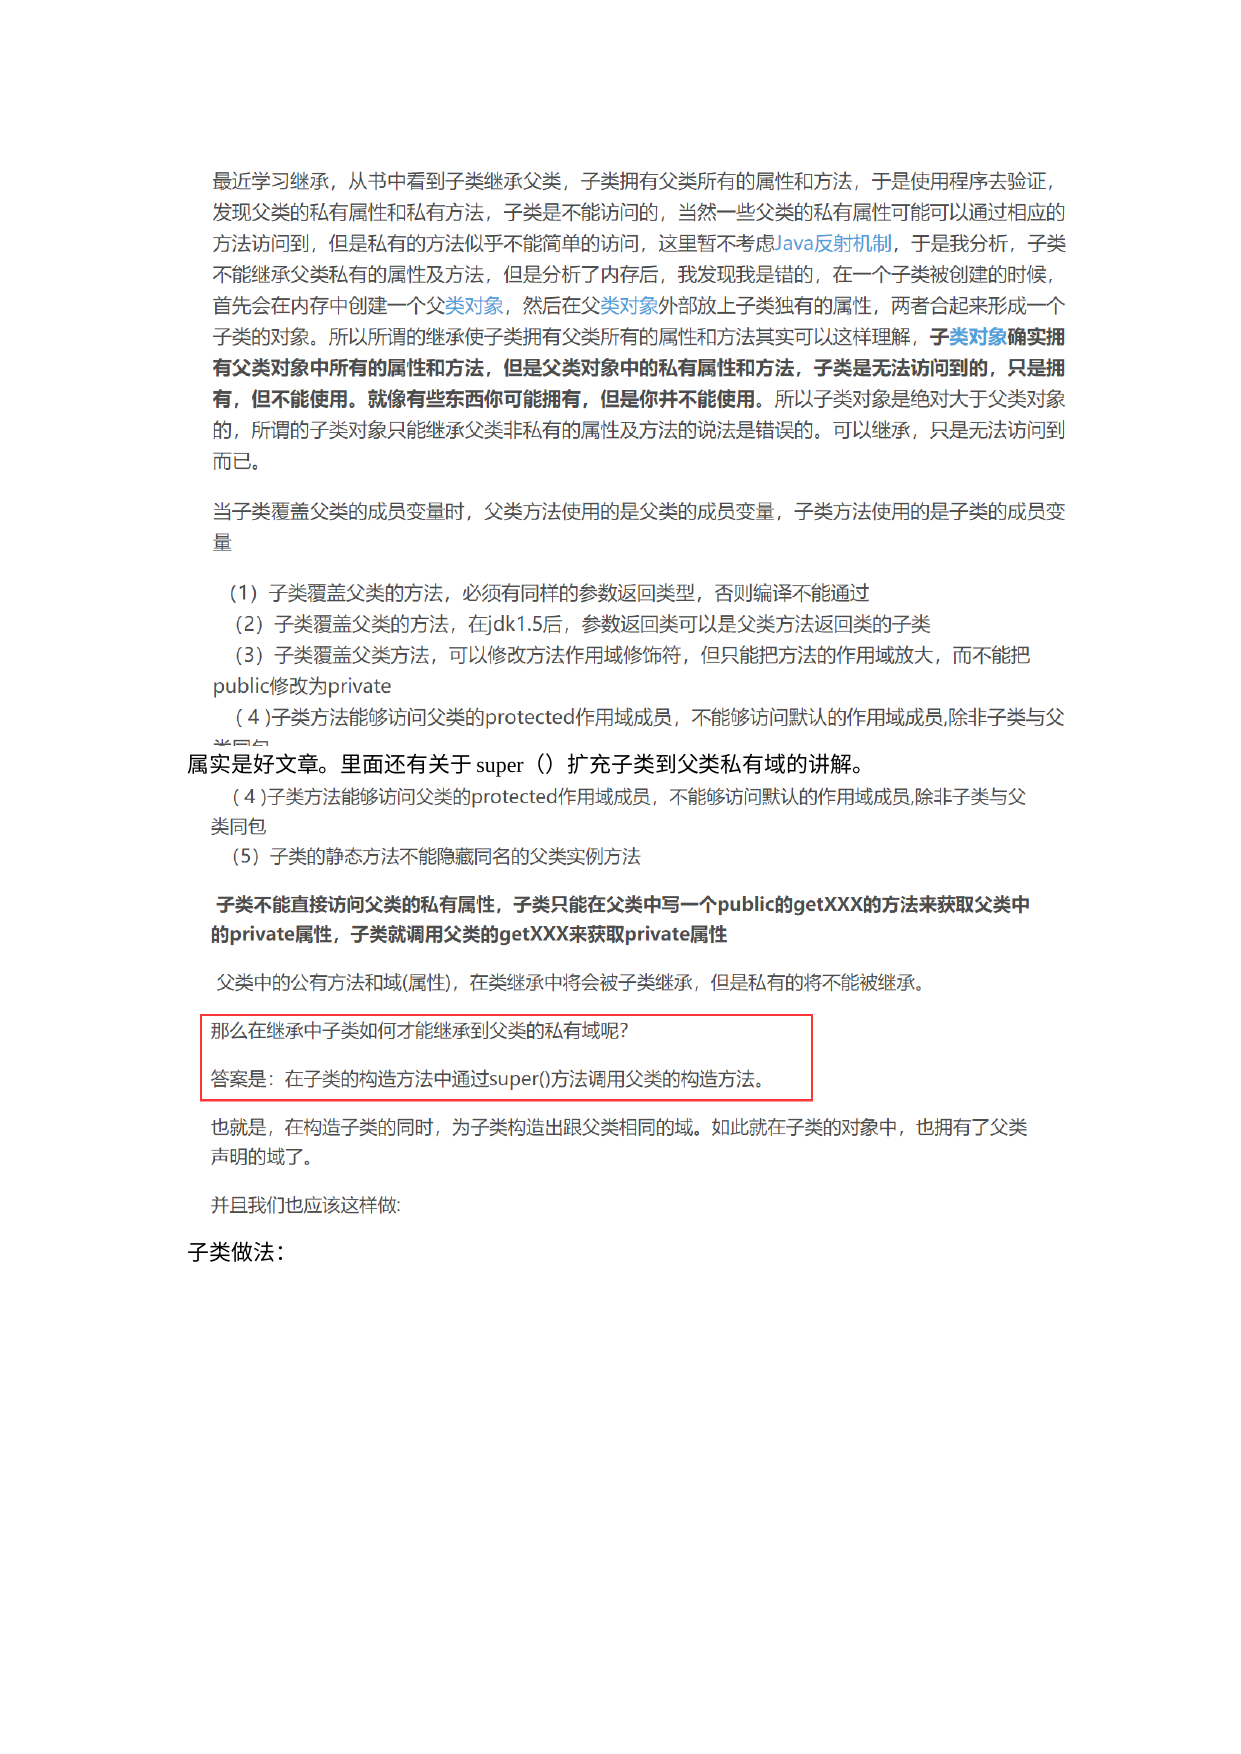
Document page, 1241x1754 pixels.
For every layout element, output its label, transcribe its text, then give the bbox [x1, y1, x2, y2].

text 属实是好文章。里面还有关于super（）扩充子类到父类私有域的讲解。 [187, 747, 1053, 779]
text 子类做法： [187, 1234, 1053, 1267]
picture [187, 162, 1081, 746]
picture [187, 779, 1053, 1234]
